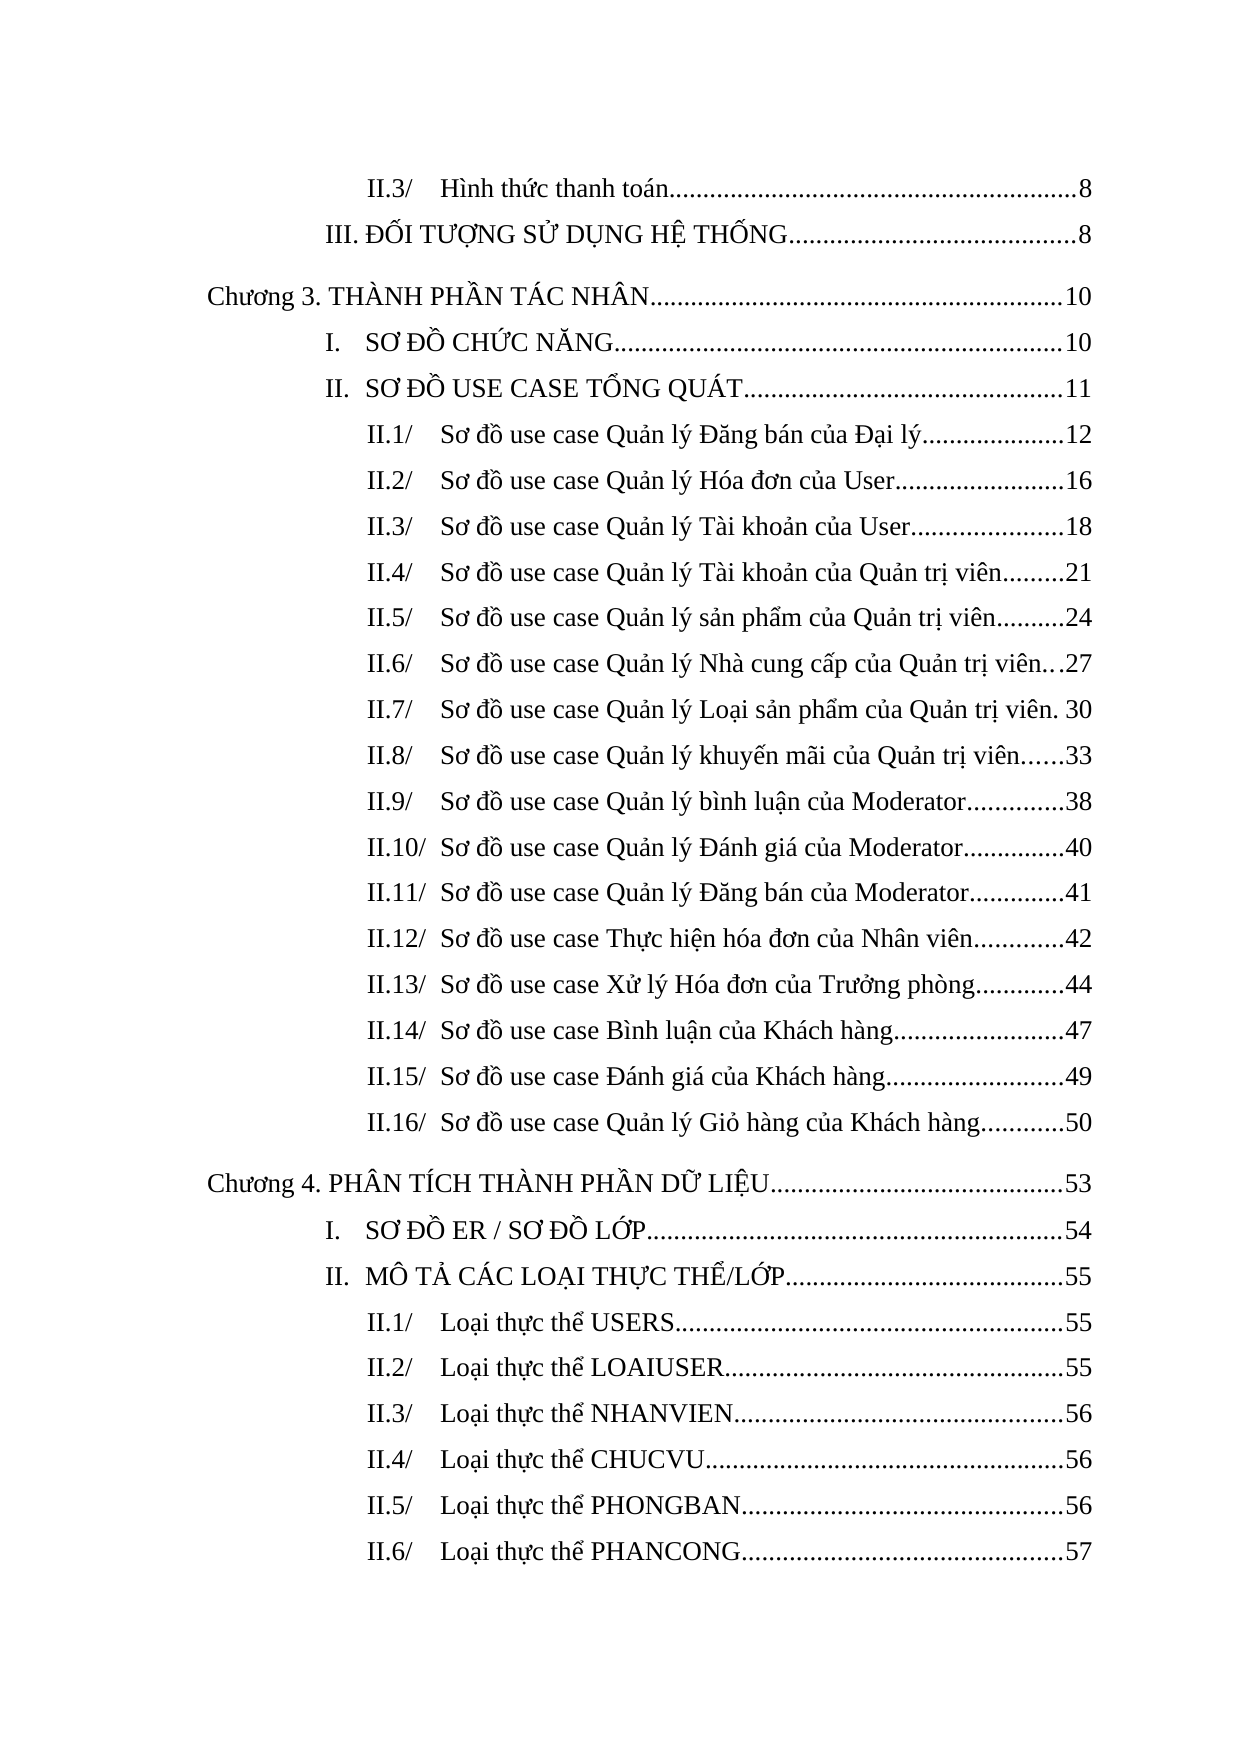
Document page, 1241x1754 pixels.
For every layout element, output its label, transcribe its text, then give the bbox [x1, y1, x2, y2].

text Chương 3. THÀNH PHẦN TÁC NHÂN 10 [207, 275, 1092, 313]
text II.16/ Sơ đồ use case Quản lý Giỏ hàng của Khách hàng 50 [367, 1104, 1096, 1138]
text II.4/ Sơ đồ use case Quản lý Tài khoản của Quản trị viên 21 [367, 554, 1096, 588]
text II.5/ Sơ đồ use case Quản lý sản phẩm của Quản trị viên 24 [367, 600, 1096, 633]
text II.6/ Loại thực thể PHANCONG 57 [367, 1533, 1096, 1567]
text II.12/ Sơ đồ use case Thực hiện hóa đơn của Nhân viên 42 [367, 921, 1096, 954]
text II.8/ Sơ đồ use case Quản lý khuyến mãi của Quản trị viên 33 [367, 738, 1096, 771]
text II. Mô tả các loại thực thể/lớp 55 [325, 1258, 1122, 1292]
text II.7/ Sơ đồ use case Quản lý Loại sản phẩm của Quản trị viên. 30 [367, 692, 1096, 725]
text III. Đối tượng sử dụng hệ thống 8 [325, 217, 1122, 250]
text II.6/ Sơ đồ use case Quản lý Nhà cung cấp của Quản trị viên. 27 [367, 646, 1096, 679]
text II.9/ Sơ đồ use case Quản lý bình luận của Moderator 38 [367, 783, 1096, 817]
text II.10/ Sơ đồ use case Quản lý Đánh giá của Moderator 40 [367, 829, 1096, 863]
text II.3/ Loại thực thể NHANVIEN 56 [367, 1396, 1096, 1429]
text II.3/ Hình thức thanh toán 8 [367, 171, 1096, 204]
text I. Sơ đồ chức năng 10 [325, 325, 1122, 358]
text II.4/ Loại thực thể CHUCVU 56 [367, 1442, 1096, 1475]
text II.1/ Sơ đồ use case Quản lý Đăng bán của Đại lý 12 [367, 417, 1096, 450]
text I. Sơ đồ ER / sơ đồ lớp 54 [325, 1213, 1122, 1246]
text II.15/ Sơ đồ use case Đánh giá của Khách hàng 49 [367, 1058, 1096, 1092]
text II.13/ Sơ đồ use case Xử lý Hóa đơn của Trưởng phòng 44 [367, 967, 1096, 1000]
text II.1/ Loại thực thể USERS 55 [367, 1304, 1096, 1338]
text II.2/ Loại thực thể LOAIUSER 55 [367, 1350, 1096, 1383]
text II.5/ Loại thực thể PHONGBAN 56 [367, 1488, 1096, 1521]
text II. Sơ đồ use case tổng quát 11 [325, 371, 1122, 404]
text Chương 4. PHÂN TÍCH THÀNH PHẦN DỮ LIỆU 53 [207, 1163, 1092, 1200]
text II.11/ Sơ đồ use case Quản lý Đăng bán của Moderator 41 [367, 875, 1096, 908]
text II.2/ Sơ đồ use case Quản lý Hóa đơn của User 16 [367, 463, 1096, 496]
text II.14/ Sơ đồ use case Bình luận của Khách hàng 47 [367, 1013, 1096, 1046]
text II.3/ Sơ đồ use case Quản lý Tài khoản của User 18 [367, 508, 1096, 542]
